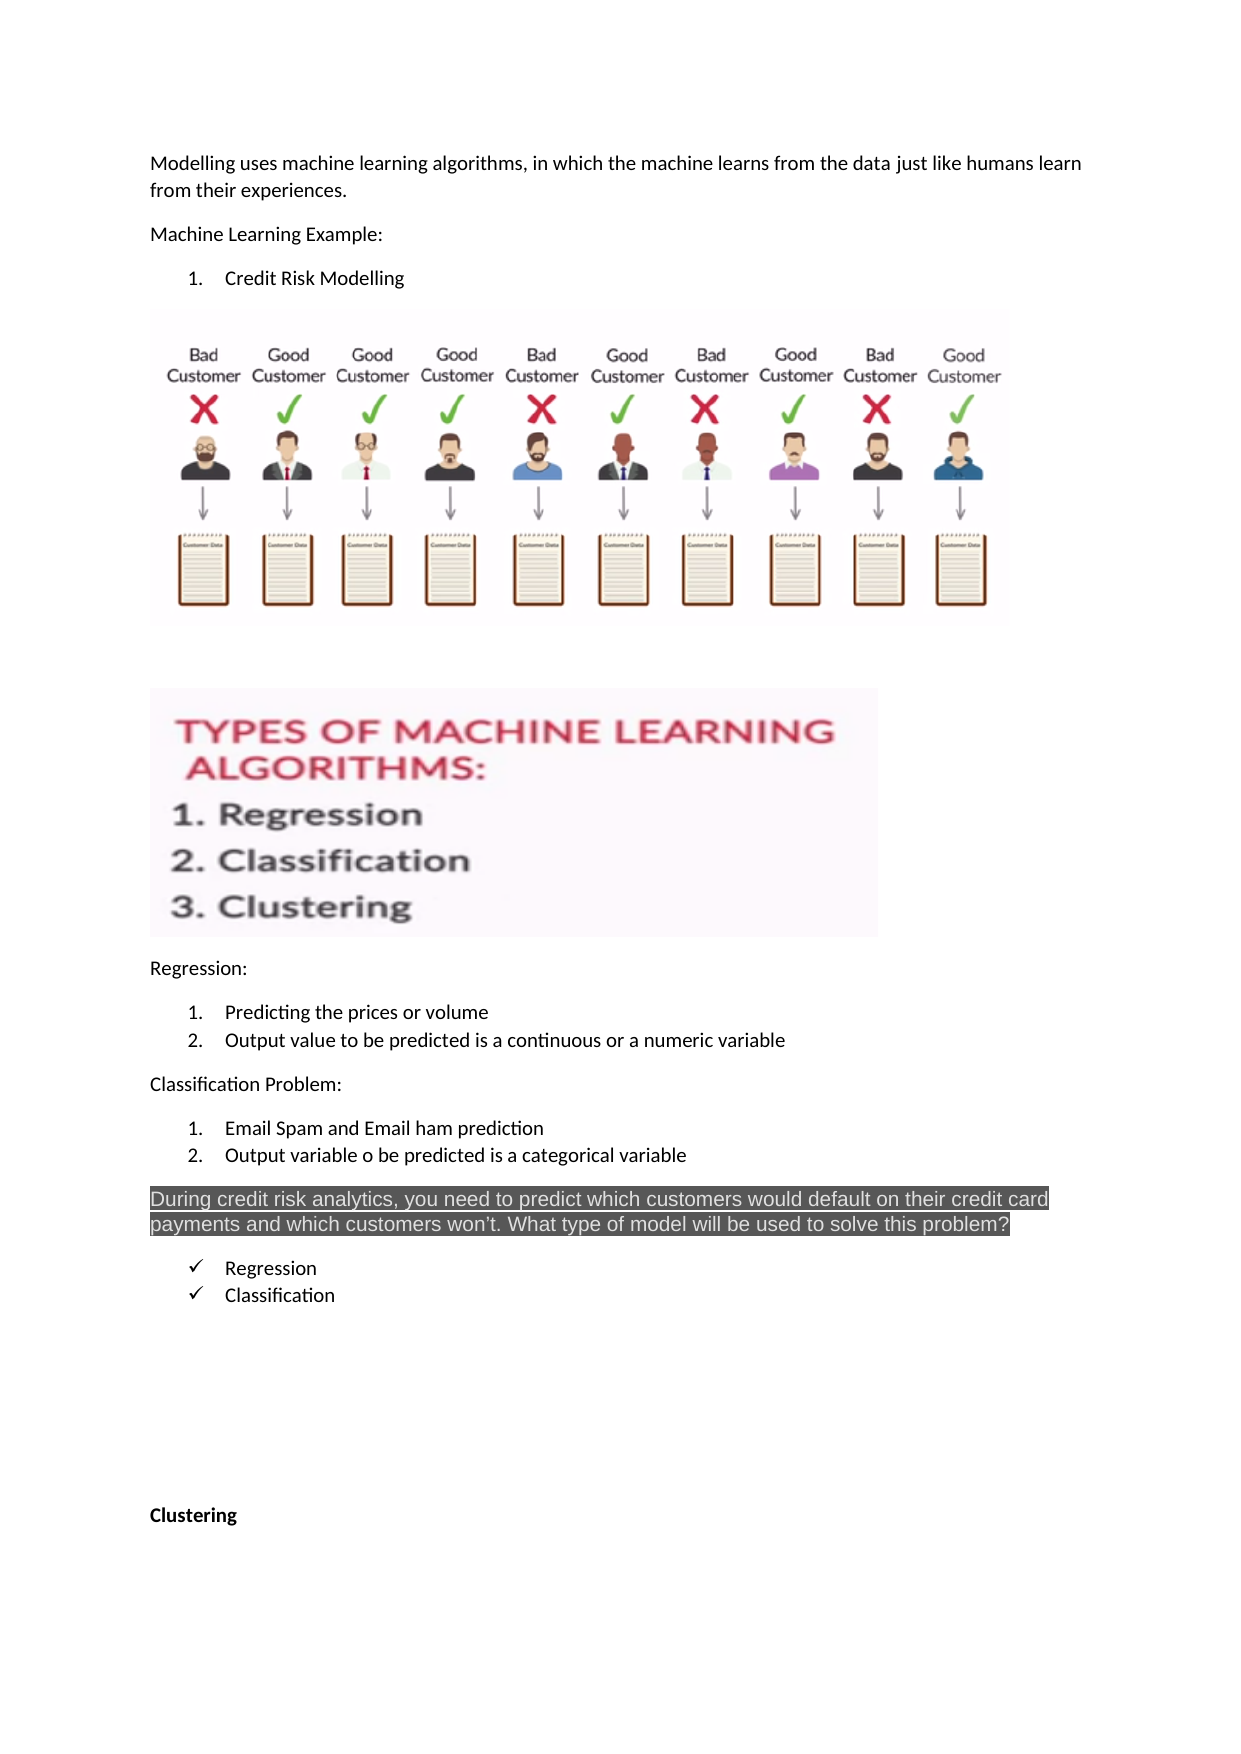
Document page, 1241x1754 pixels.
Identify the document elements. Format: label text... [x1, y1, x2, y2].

picture [150, 688, 879, 937]
list Regression [187, 1255, 1090, 1280]
text Clustering [150, 1502, 1090, 1528]
list Output value to be predicted is a continuous or a numeric variable [187, 1027, 1090, 1052]
text Classification Problem: [150, 1071, 1090, 1096]
list Credit Risk Modelling [187, 266, 1090, 291]
list Predicting the prices or volume [187, 999, 1090, 1025]
list Classification [187, 1282, 1090, 1308]
list Output variable o be predicted is a categorical variable [187, 1142, 1090, 1168]
text Modelling uses machine learning algorithms, in which the machine learns from the data just like humans learn from their experiences. [150, 150, 1090, 203]
picture [150, 309, 1010, 626]
list Email Spam and Email ham prediction [187, 1115, 1090, 1140]
text Regression: [150, 955, 1090, 981]
text During credit risk analytics, you need to predict which customers would default on their credit card payments and which customers won’t. What type of model will be used to solve this problem? [150, 1186, 1090, 1236]
text Machine Learning Example: [150, 221, 1090, 247]
